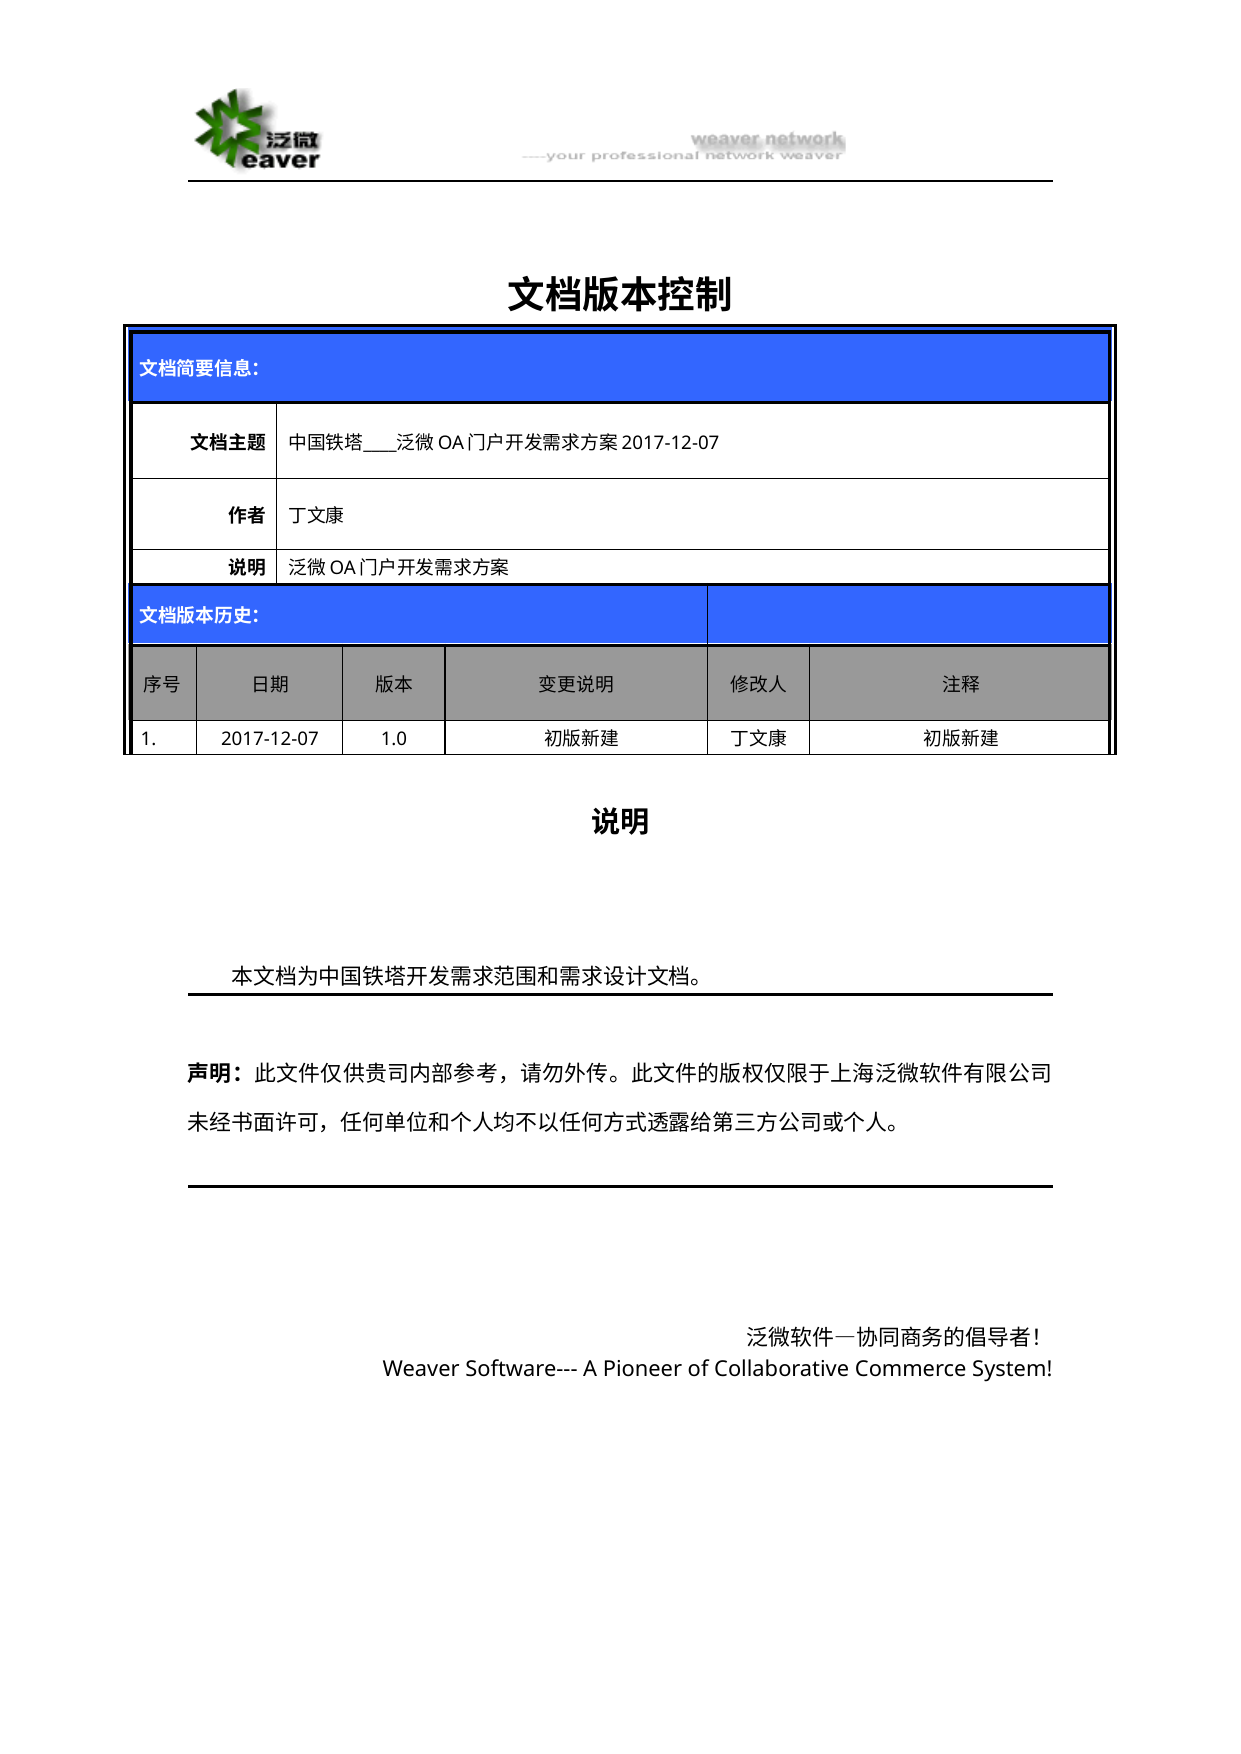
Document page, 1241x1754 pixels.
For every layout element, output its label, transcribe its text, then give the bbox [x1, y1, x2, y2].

table_cell 丁文康 [277, 479, 1108, 549]
text 泛微软件—协同商务的倡导者！ Weaver Software--- A Pioneer of Collaborative Commerce System! [206, 1319, 1053, 1384]
table_cell 说明 [133, 550, 276, 583]
text 本文档为中国铁塔开发需求范围和需求设计文档。 [187, 958, 1053, 996]
table_cell 作者 [133, 479, 276, 549]
text 声明：此文件仅供贵司内部参考，请勿外传。此文件的版权仅限于上海泛微软件有限公司，未经书面许可，任何单位和个人均不以任何方式透露给第三方公司或个人。 [187, 1056, 1053, 1137]
table_cell 初版新建 [446, 721, 707, 754]
table_cell 修改人 [708, 647, 809, 720]
table_cell 变更说明 [446, 647, 707, 720]
table_cell 文档主题 [133, 404, 276, 478]
table_cell [133, 721, 196, 754]
text 说明 [187, 787, 1053, 852]
table_cell 版本 [343, 647, 444, 720]
table_cell 序号 [133, 647, 196, 720]
table_cell 1.0 [343, 721, 444, 754]
picture [187, 88, 344, 181]
subtitle 文档版本控制 [187, 259, 1053, 324]
table_cell 泛微OA门户开发需求方案 [277, 550, 1108, 583]
table_cell 日期 [197, 647, 342, 720]
table_cell [708, 586, 1108, 643]
table_header 文档简要信息： [128, 327, 1112, 401]
table_cell 初版新建 [810, 721, 1108, 754]
table_cell 文档版本历史： [133, 586, 707, 643]
picture [470, 88, 846, 180]
table_cell 中国铁塔____泛微OA门户开发需求方案2017-12-07 [277, 404, 1108, 478]
table_cell 注释 [810, 647, 1108, 720]
table_cell 丁文康 [708, 721, 809, 754]
table_cell 2017-12-07 [197, 721, 342, 754]
